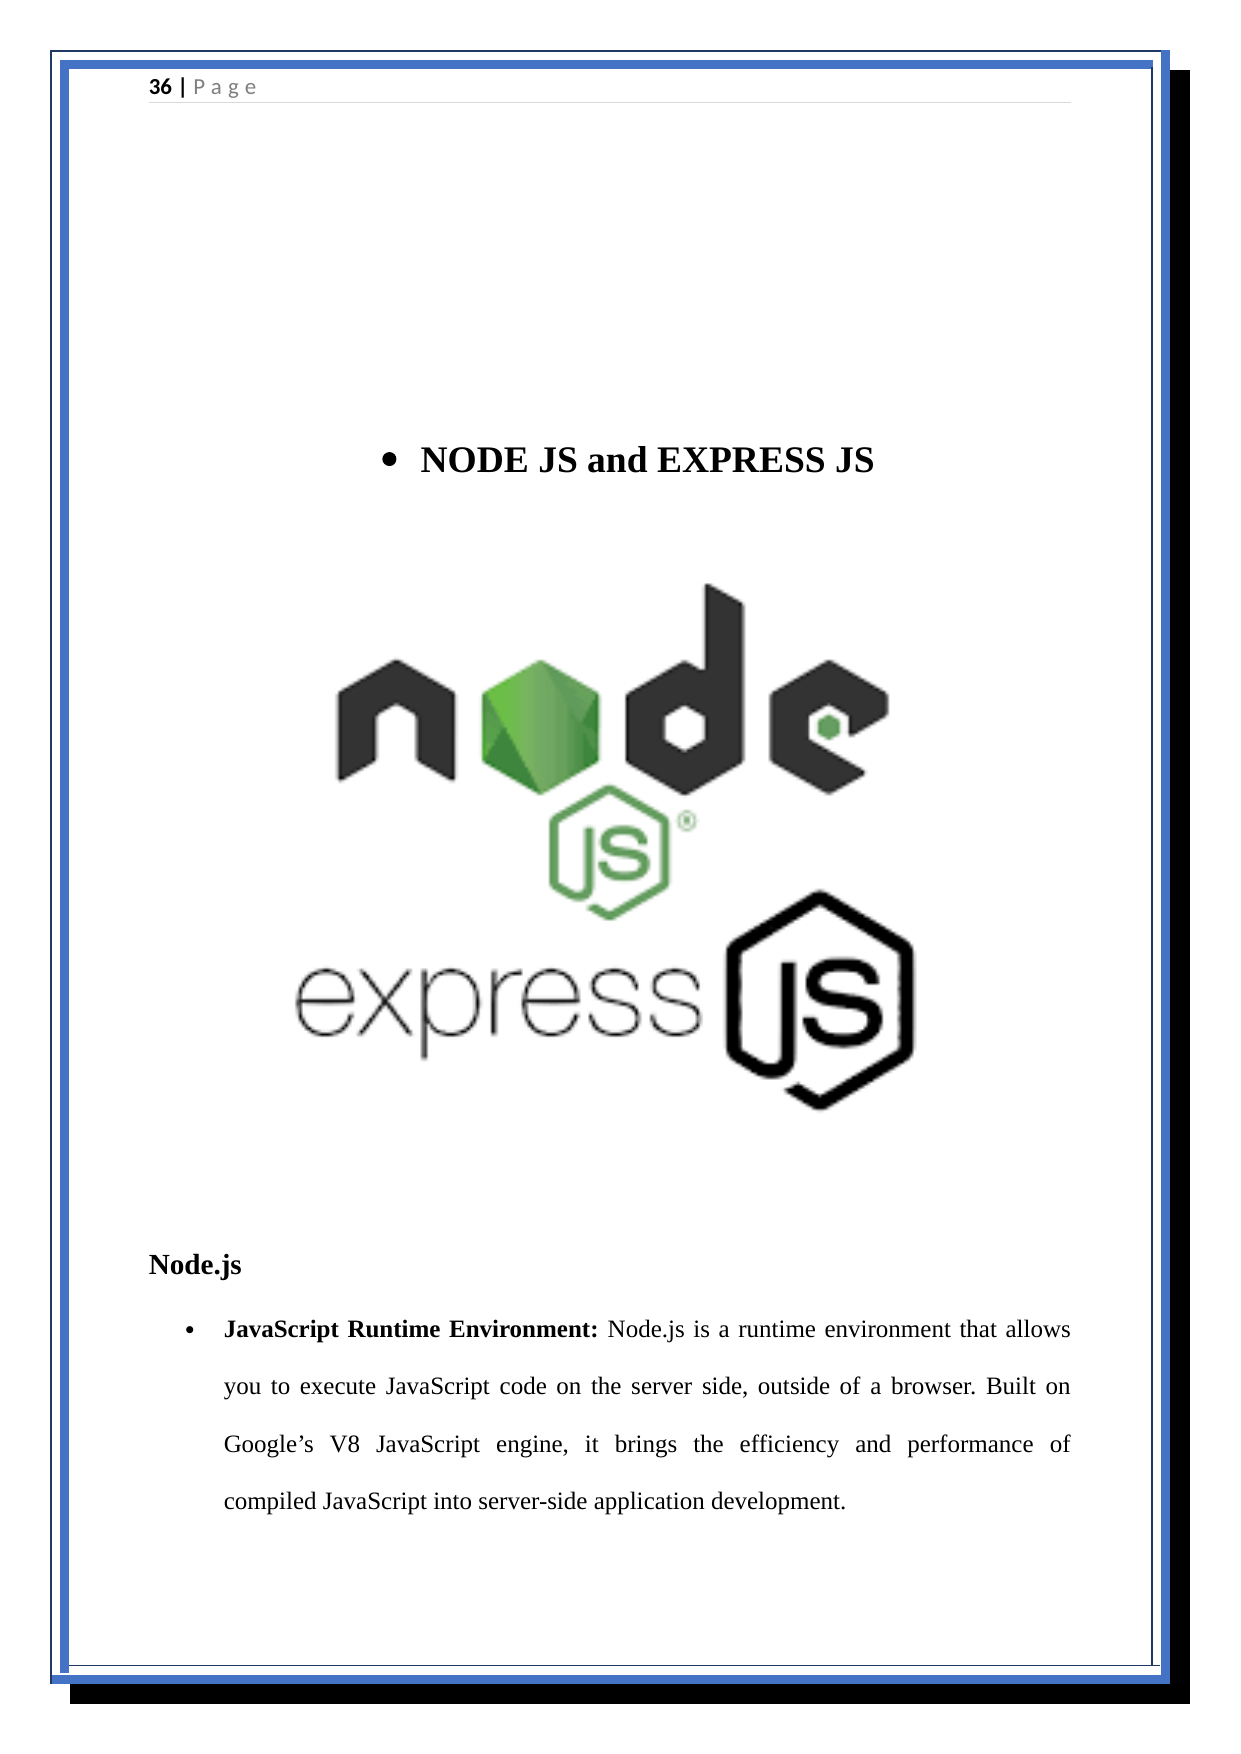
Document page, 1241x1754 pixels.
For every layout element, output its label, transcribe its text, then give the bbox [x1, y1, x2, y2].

picture [190, 582, 1030, 1141]
list NODE JS and EXPRESS JS [186, 437, 1071, 480]
list JavaScript Runtime Environment: Node.js is a runtime environment that allows you to execute JavaScript code on the server side, outside of a browser. Built on Google’s V8 JavaScript engine, it brings the efficiency and performance of compiled JavaScript into server-side application development. [186, 1314, 1071, 1515]
